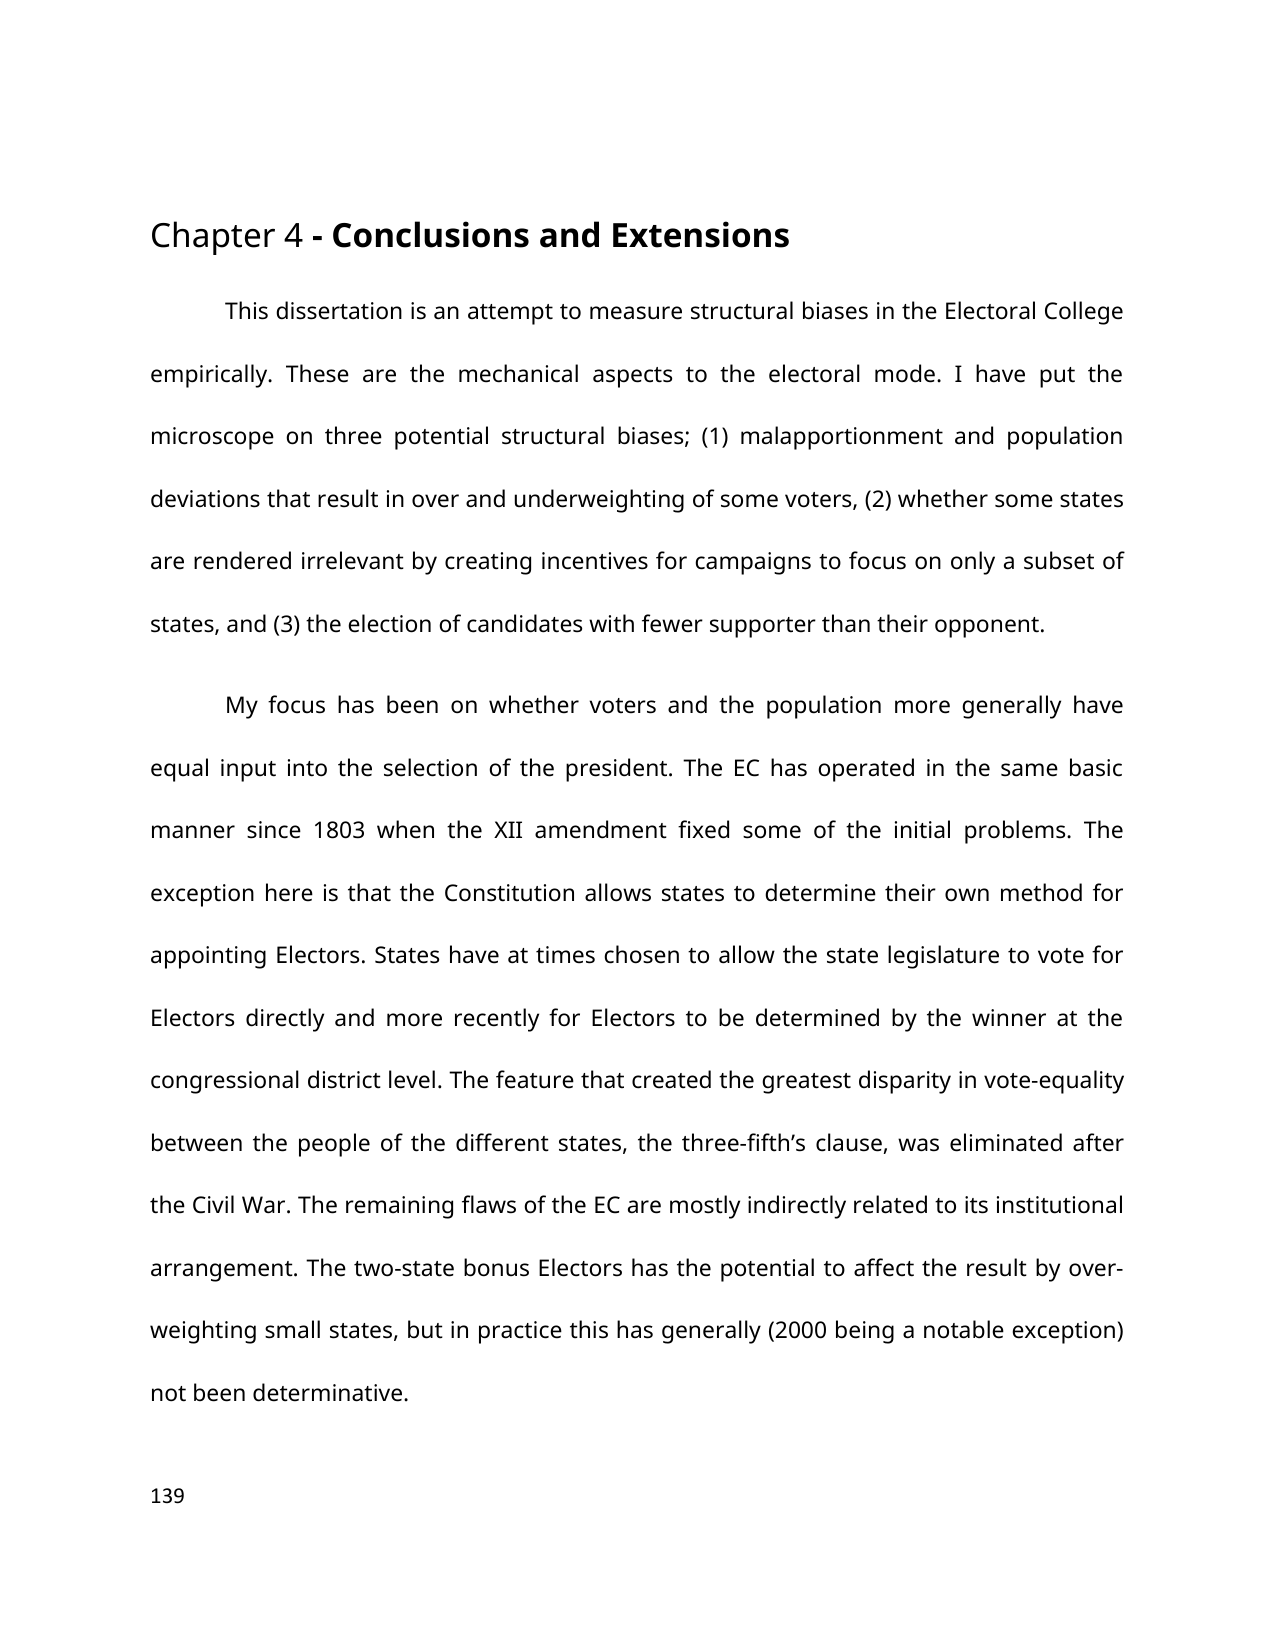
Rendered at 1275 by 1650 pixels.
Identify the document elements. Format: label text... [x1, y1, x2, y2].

subtitle - Conclusions and Extensions [150, 212, 1125, 258]
text This dissertation is an attempt to measure structural biases in the Electoral College empirically. These are the mechanical aspects to the electoral mode. I have put the microscope on three potential structural biases; (1) malapportionment and population deviations that result in over and underweighting of some voters, (2) whether some states are rendered irrelevant by creating incentives for campaigns to focus on only a subset of states, and (3) the election of candidates with fewer supporter than their opponent. [150, 295, 1125, 639]
text My focus has been on whether voters and the population more generally have equal input into the selection of the president. The EC has operated in the same basic manner since 1803 when the XII amendment fixed some of the initial problems. The exception here is that the Constitution allows states to determine their own method for appointing Electors. States have at times chosen to allow the state legislature to vote for Electors directly and more recently for Electors to be determined by the winner at the congressional district level. The feature that created the greatest disparity in vote-equality between the people of the different states, the three-fifth’s clause, was eliminated after the Civil War. The remaining flaws of the EC are mostly indirectly related to its institutional arrangement. The two-state bonus Electors has the potential to affect the result by over-weighting small states, but in practice this has generally (2000 being a notable exception) not been determinative. [150, 689, 1125, 1408]
